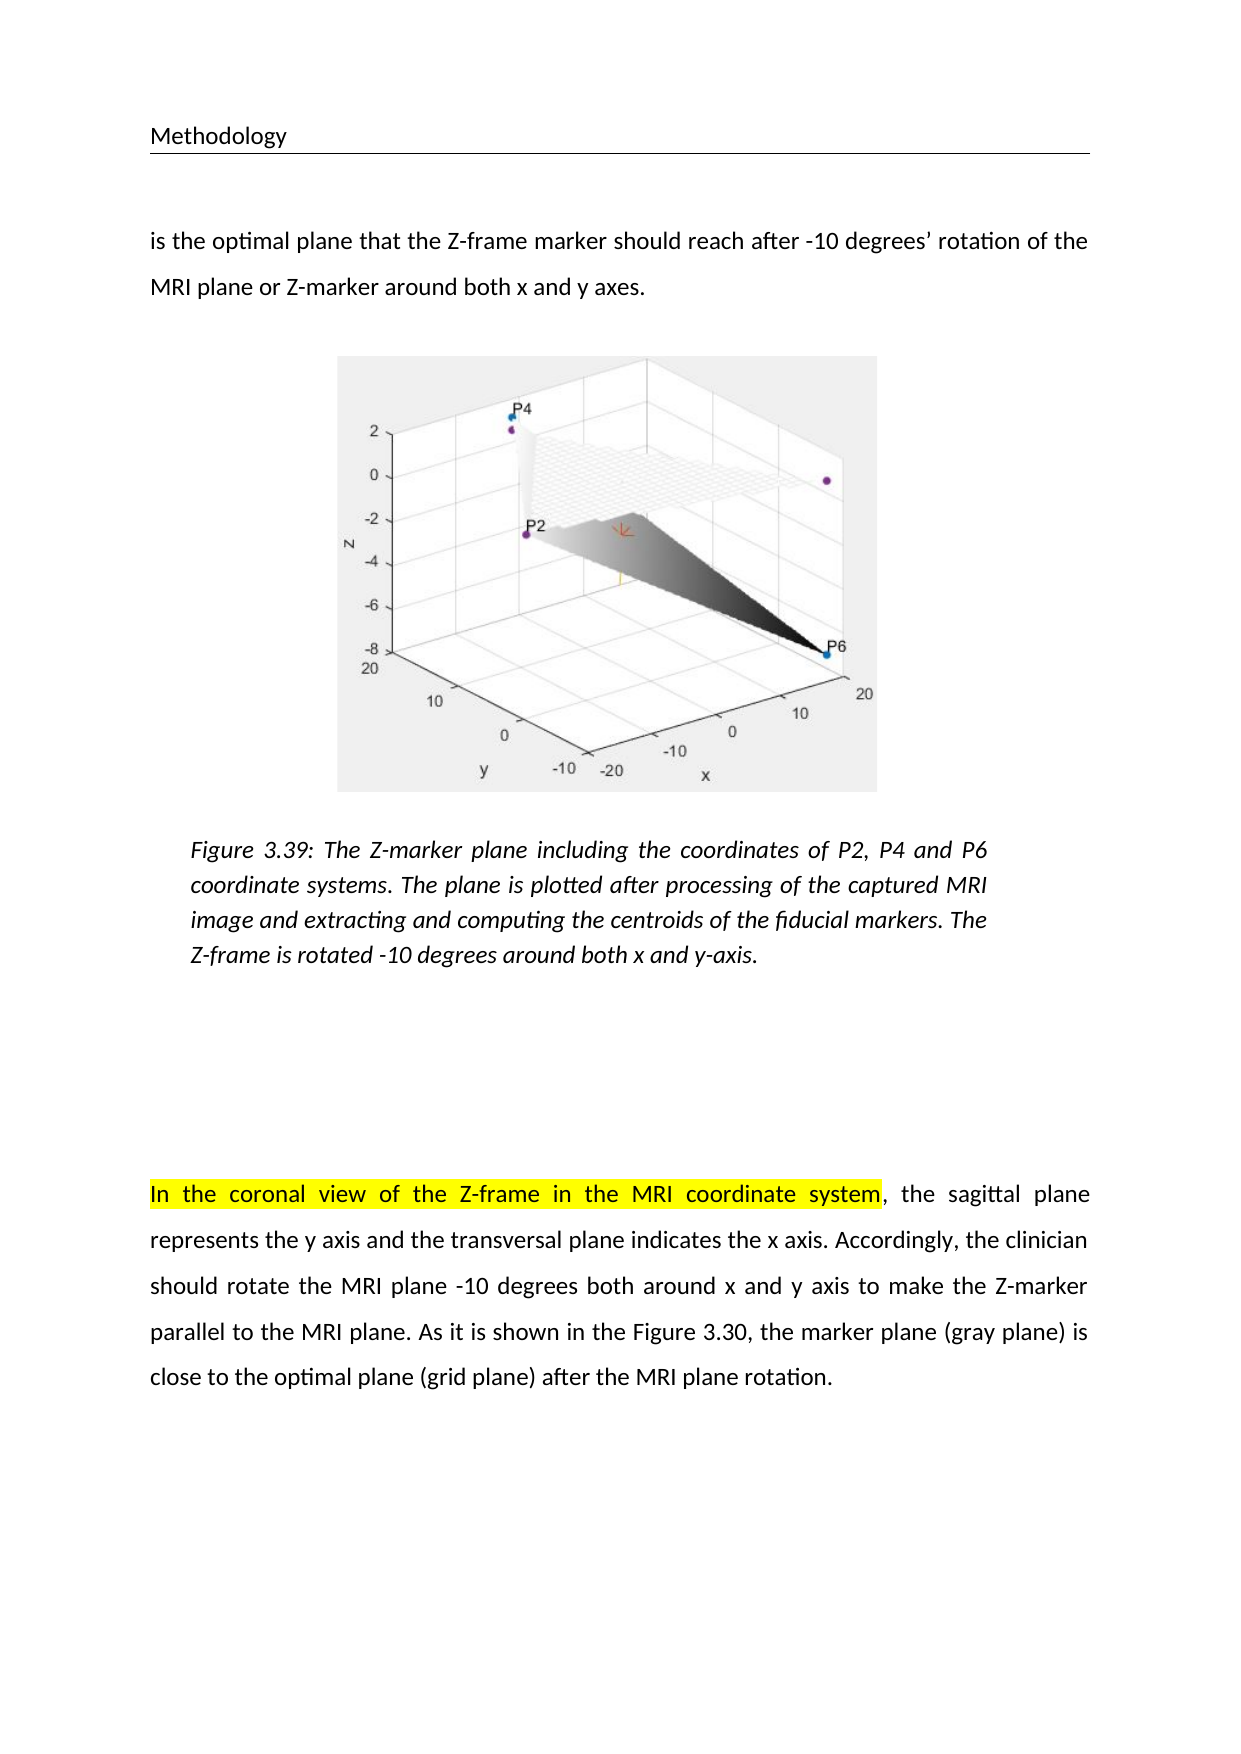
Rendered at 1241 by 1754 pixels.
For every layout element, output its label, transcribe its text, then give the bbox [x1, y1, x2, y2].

text In the coronal view of the Z-frame in the MRI coordinate system, the sagittal plane represents the y axis and the transversal plane indicates the x axis. Accordingly, the clinician should rotate the MRI plane -10 degrees both around x and y axis to make the Z-marker parallel to the MRI plane. As it is shown in the Figure 3.30, the marker plane (gray plane) is close to the optimal plane (grid plane) after the MRI plane rotation. [150, 1178, 1090, 1392]
picture [337, 356, 878, 792]
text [150, 225, 1090, 301]
